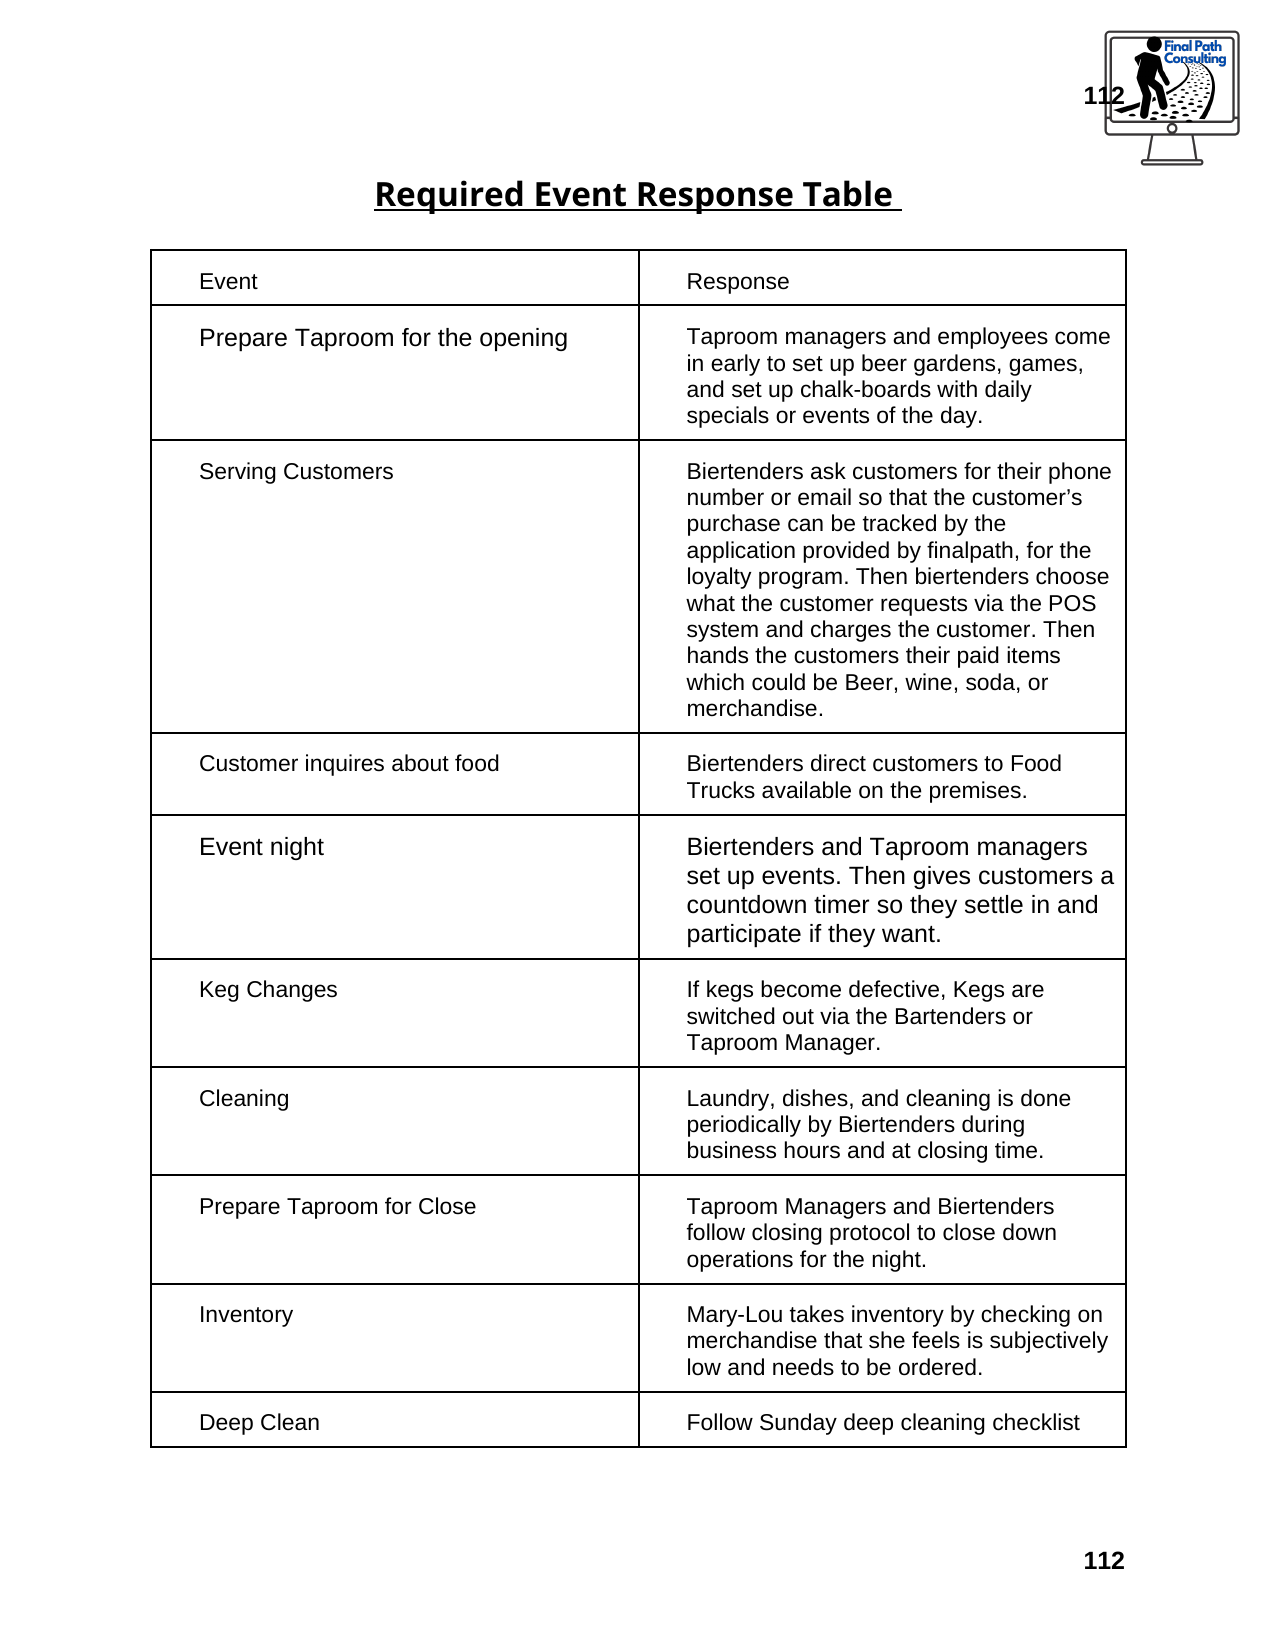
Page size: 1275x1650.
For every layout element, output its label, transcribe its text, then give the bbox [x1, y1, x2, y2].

table_cell Biertenders and Taproom managers set up events. Then gives customers a countdown timer so they settle in and participate if they want. [640, 816, 1125, 958]
table_header Event [152, 251, 638, 304]
table_cell Keg Changes [152, 960, 638, 1066]
table_cell Deep Clean [152, 1393, 638, 1446]
table_cell Prepare Taproom for Close [152, 1176, 638, 1282]
table_cell Inventory [152, 1285, 638, 1391]
table_cell Taproom managers and employees come in early to set up beer gardens, games, and set up chalk-boards with daily specials or events of the day. [640, 306, 1125, 439]
table_cell Taproom Managers and Biertenders follow closing protocol to close down operations for the night. [640, 1176, 1125, 1282]
table_cell Prepare Taproom for the opening [152, 306, 638, 439]
table_cell Serving Customers [152, 441, 638, 732]
table_cell Biertenders ask customers for their phone number or email so that the customer’s purchase can be tracked by the application provided by finalpath, for the loyalty program. Then biertenders choose what the customer requests via the POS system and charges the customer. Then hands the customers their paid items which could be Beer, wine, soda, or merchandise. [640, 441, 1125, 732]
table_cell If kegs become defective, Kegs are switched out via the Bartenders or Taproom Manager. [640, 960, 1125, 1066]
table_cell Cleaning [152, 1068, 638, 1174]
table_cell Laundry, dishes, and cleaning is done periodically by Biertenders during business hours and at closing time. [640, 1068, 1125, 1174]
table_cell Biertenders direct customers to Food Trucks available on the premises. [640, 734, 1125, 813]
table_cell Customer inquires about food [152, 734, 638, 813]
table_cell Follow Sunday deep cleaning checklist [640, 1393, 1125, 1446]
picture [1098, 18, 1247, 174]
table_cell Event night [152, 816, 638, 958]
table_cell Mary-Lou takes inventory by checking on merchandise that she feels is subjectively low and needs to be ordered. [640, 1285, 1125, 1391]
subtitle Required Event Response Table [187, 171, 1125, 216]
table_header Response [640, 251, 1125, 304]
